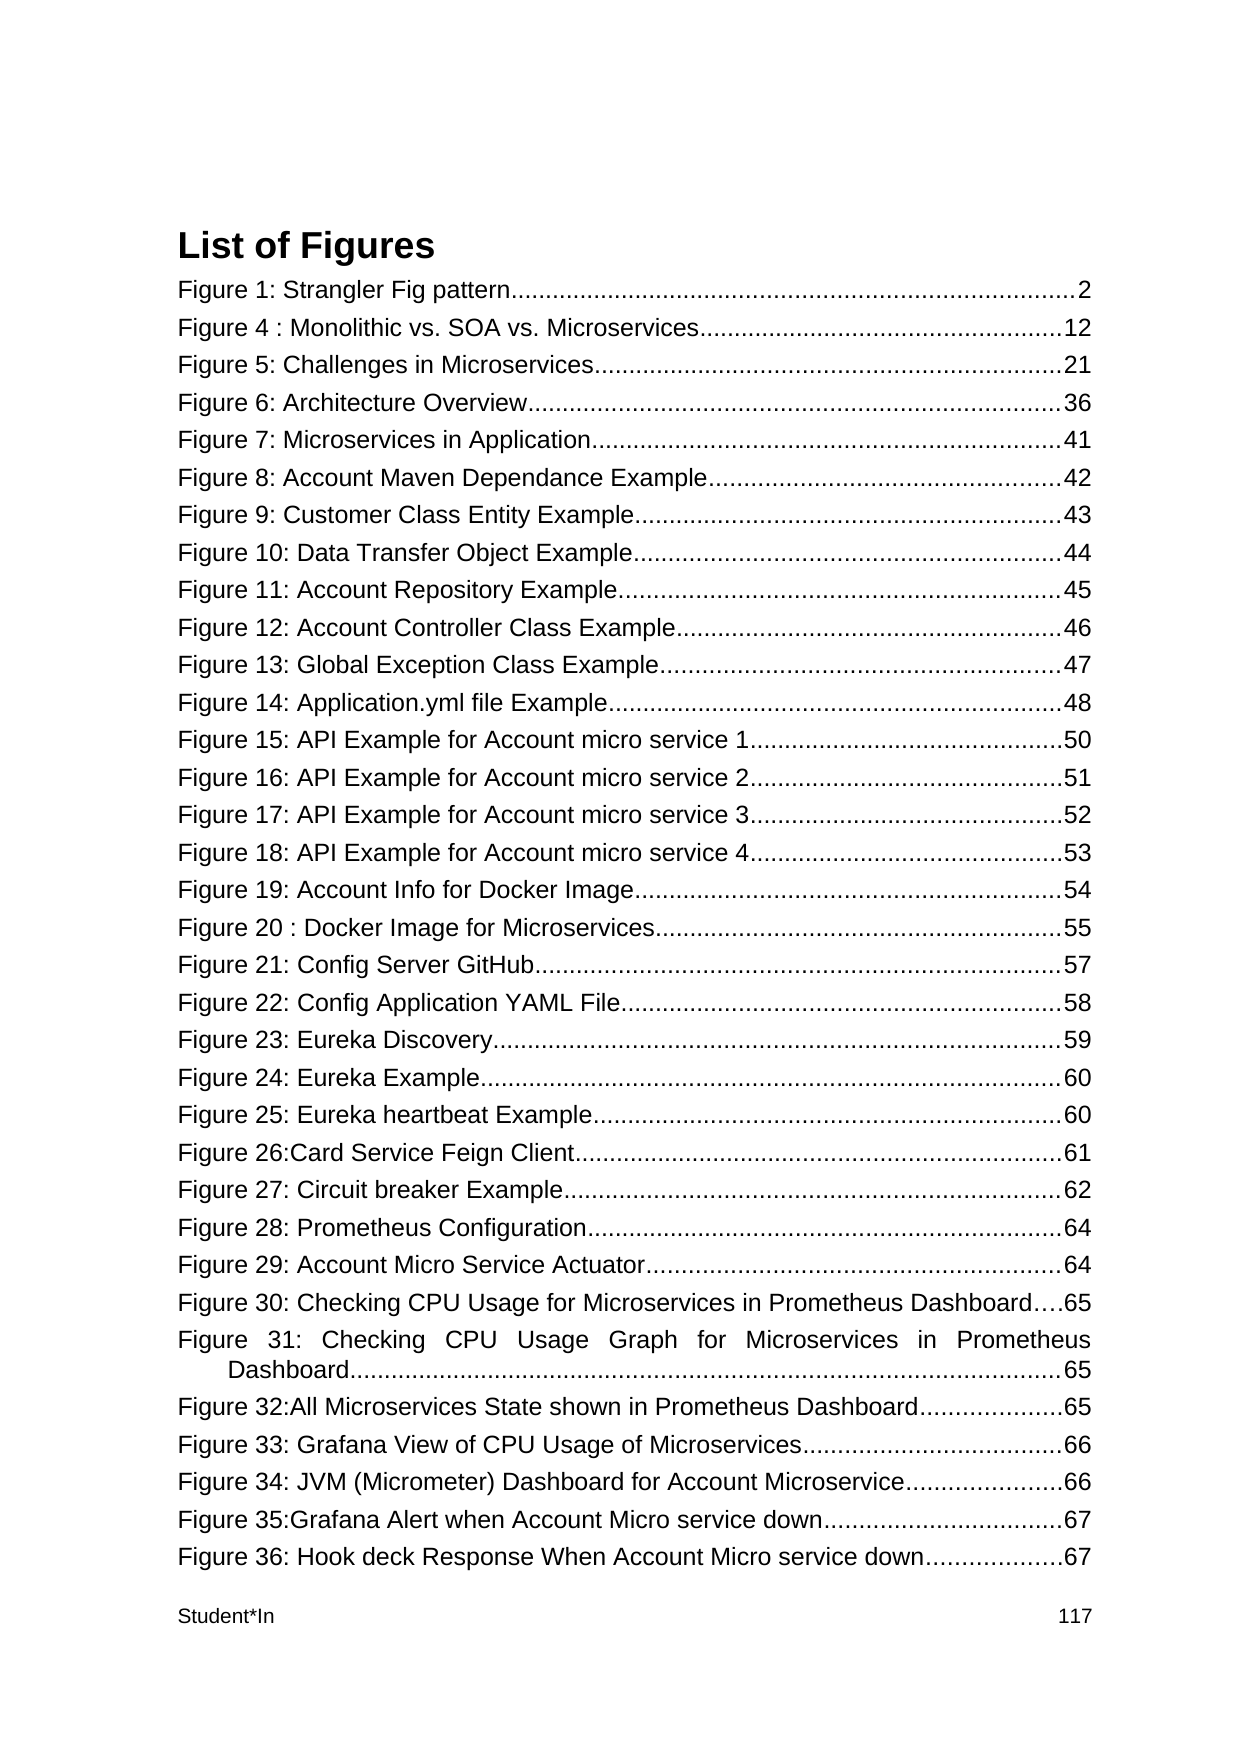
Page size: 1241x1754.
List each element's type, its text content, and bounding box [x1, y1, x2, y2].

text Figure 25: Eureka heartbeat Example 60 [177, 1100, 1092, 1129]
text Figure 23: Eureka Discovery 59 [177, 1025, 1092, 1054]
text Figure 16: API Example for Account micro service 2 51 [177, 763, 1092, 792]
text Figure 17: API Example for Account micro service 3 52 [177, 800, 1092, 829]
text Figure 15: API Example for Account micro service 1 50 [177, 725, 1092, 754]
text Figure 24: Eureka Example 60 [177, 1063, 1092, 1092]
text Figure 14: Application.yml file Example 48 [177, 688, 1092, 717]
text Figure 1: Strangler Fig pattern 2 [177, 275, 1092, 304]
text Figure 36: Hook deck Response When Account Micro service down 67 [177, 1542, 1092, 1571]
text Figure 8: Account Maven Dependance Example 42 [177, 463, 1092, 492]
text Figure 35:Grafana Alert when Account Micro service down 67 [177, 1504, 1092, 1533]
text Figure 18: API Example for Account micro service 4 53 [177, 838, 1092, 867]
text Figure 6: Architecture Overview 36 [177, 388, 1092, 417]
text Figure 33: Grafana View of CPU Usage of Microservices 66 [177, 1429, 1092, 1458]
text Figure 4 : Monolithic vs. SOA vs. Microservices 12 [177, 313, 1092, 342]
text Figure 20 : Docker Image for Microservices 55 [177, 913, 1092, 942]
text Figure 34: JVM (Micrometer) Dashboard for Account Microservice 66 [177, 1467, 1092, 1496]
text Figure 5: Challenges in Microservices 21 [177, 350, 1092, 379]
text Figure 13: Global Exception Class Example 47 [177, 650, 1092, 679]
text Figure 19: Account Info for Docker Image 54 [177, 875, 1092, 904]
text Figure 32:All Microservices State shown in Prometheus Dashboard 65 [177, 1392, 1092, 1421]
text Figure 29: Account Micro Service Actuator 64 [177, 1250, 1092, 1279]
text Figure 12: Account Controller Class Example 46 [177, 613, 1092, 642]
text Figure 9: Customer Class Entity Example 43 [177, 500, 1092, 529]
text Figure 31: Checking CPU Usage Graph for Microservices in Prometheus Dashboard 65 [177, 1325, 1092, 1383]
text Figure 11: Account Repository Example 45 [177, 575, 1092, 604]
text Figure 22: Config Application YAML File 58 [177, 988, 1092, 1017]
text Figure 10: Data Transfer Object Example 44 [177, 538, 1092, 567]
text Figure 30: Checking CPU Usage for Microservices in Prometheus Dashboard 65 [177, 1288, 1092, 1317]
text Figure 7: Microservices in Application 41 [177, 425, 1092, 454]
text Figure 21: Config Server GitHub 57 [177, 950, 1092, 979]
text Figure 28: Prometheus Configuration 64 [177, 1213, 1092, 1242]
text List of Figures [177, 217, 1092, 267]
text Figure 27: Circuit breaker Example 62 [177, 1175, 1092, 1204]
text Figure 26:Card Service Feign Client 61 [177, 1138, 1092, 1167]
